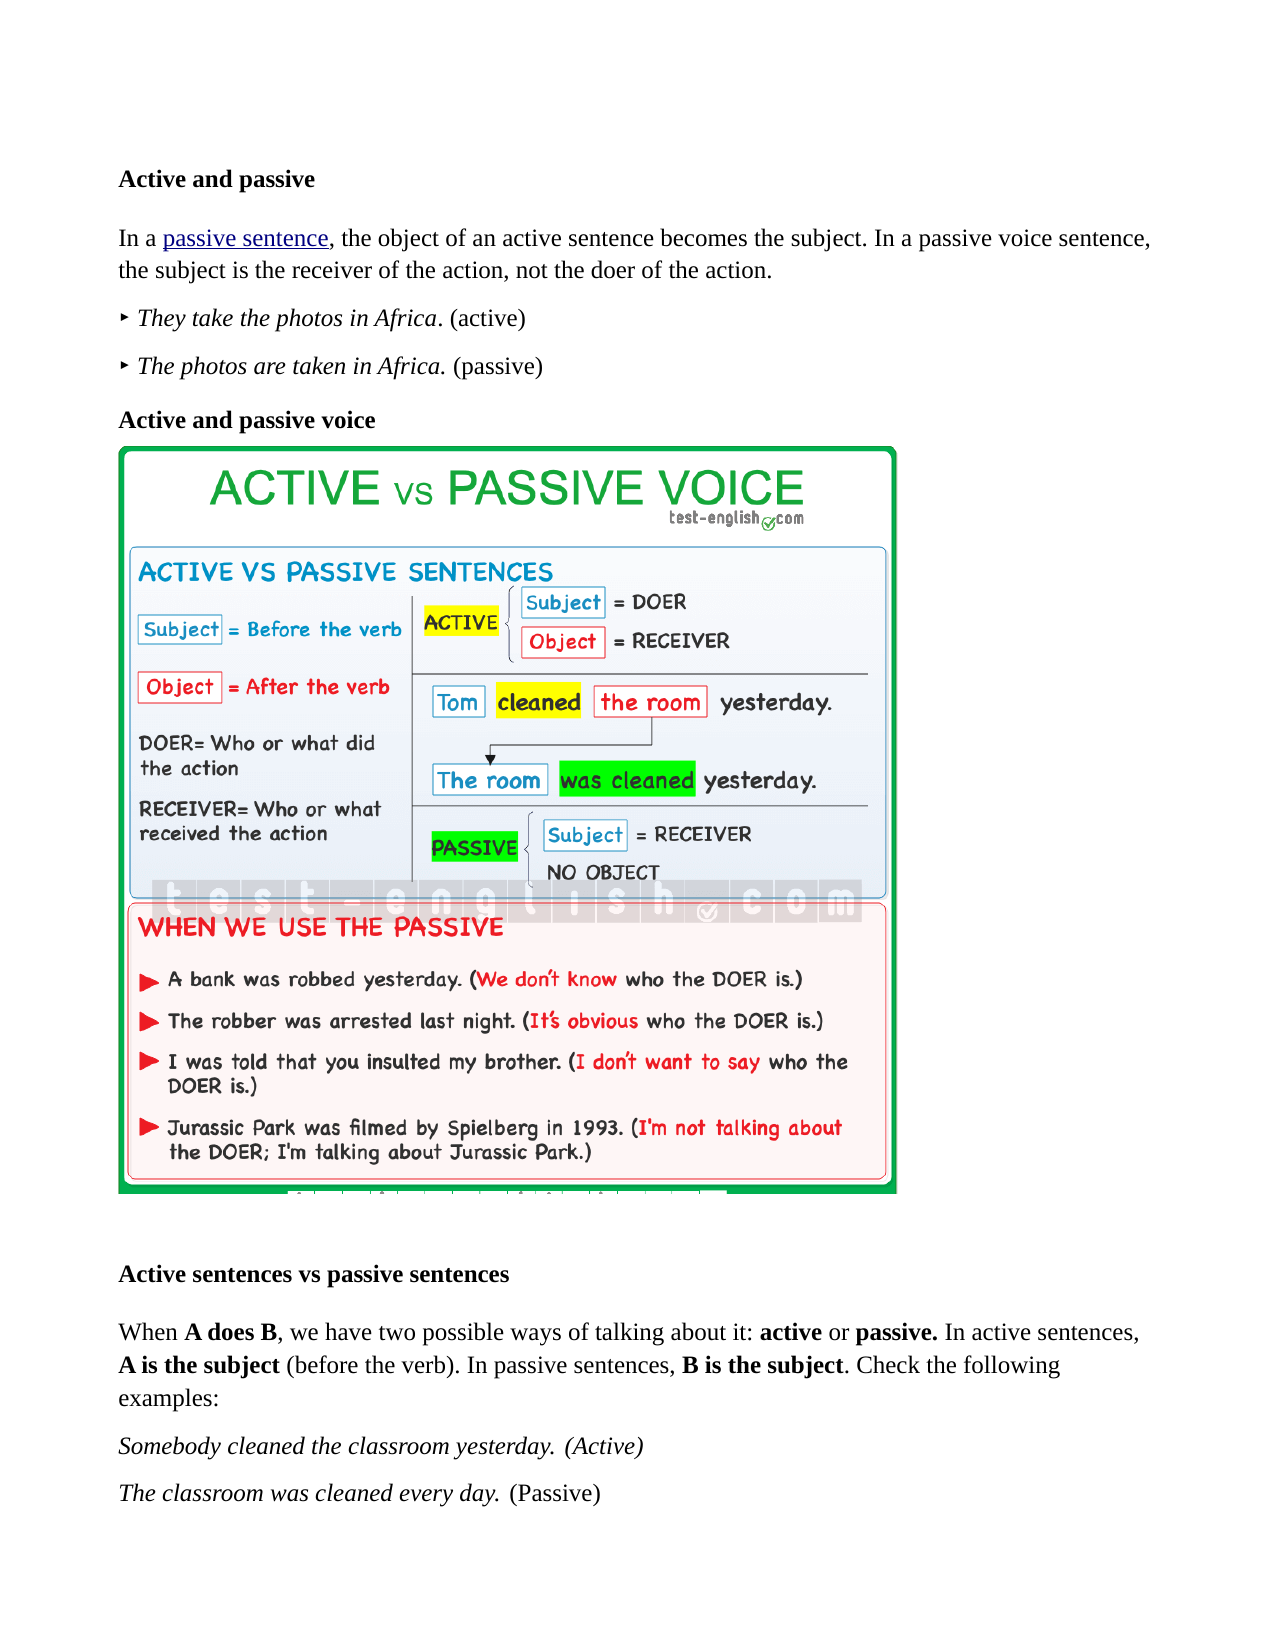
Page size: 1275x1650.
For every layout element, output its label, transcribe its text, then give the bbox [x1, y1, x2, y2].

text ‣ The photos are taken in Africa. (passive) [118, 351, 1157, 379]
text ‣ They take the photos in Africa. (active) [118, 303, 1157, 332]
text When A does B, we have two possible ways of talking about it: active or passive. In active sentences, A is the subject (before the verb). In passive sentences, B is the subject. Check the following examples: [118, 1317, 1157, 1412]
text In a passive sentence, the object of an active sentence becomes the subject. In a passive voice sentence, the subject is the receiver of the action, not the doer of the action. [118, 223, 1157, 284]
subtitle Active and passive voice [118, 405, 1157, 433]
subtitle Active sentences vs passive sentences [118, 1259, 1157, 1288]
subtitle Active and passive [118, 164, 1157, 193]
picture [118, 446, 900, 1194]
text Somebody cleaned the classroom yesterday. (Active) [118, 1431, 1157, 1459]
text The classroom was cleaned every day. (Passive) [118, 1478, 1157, 1507]
